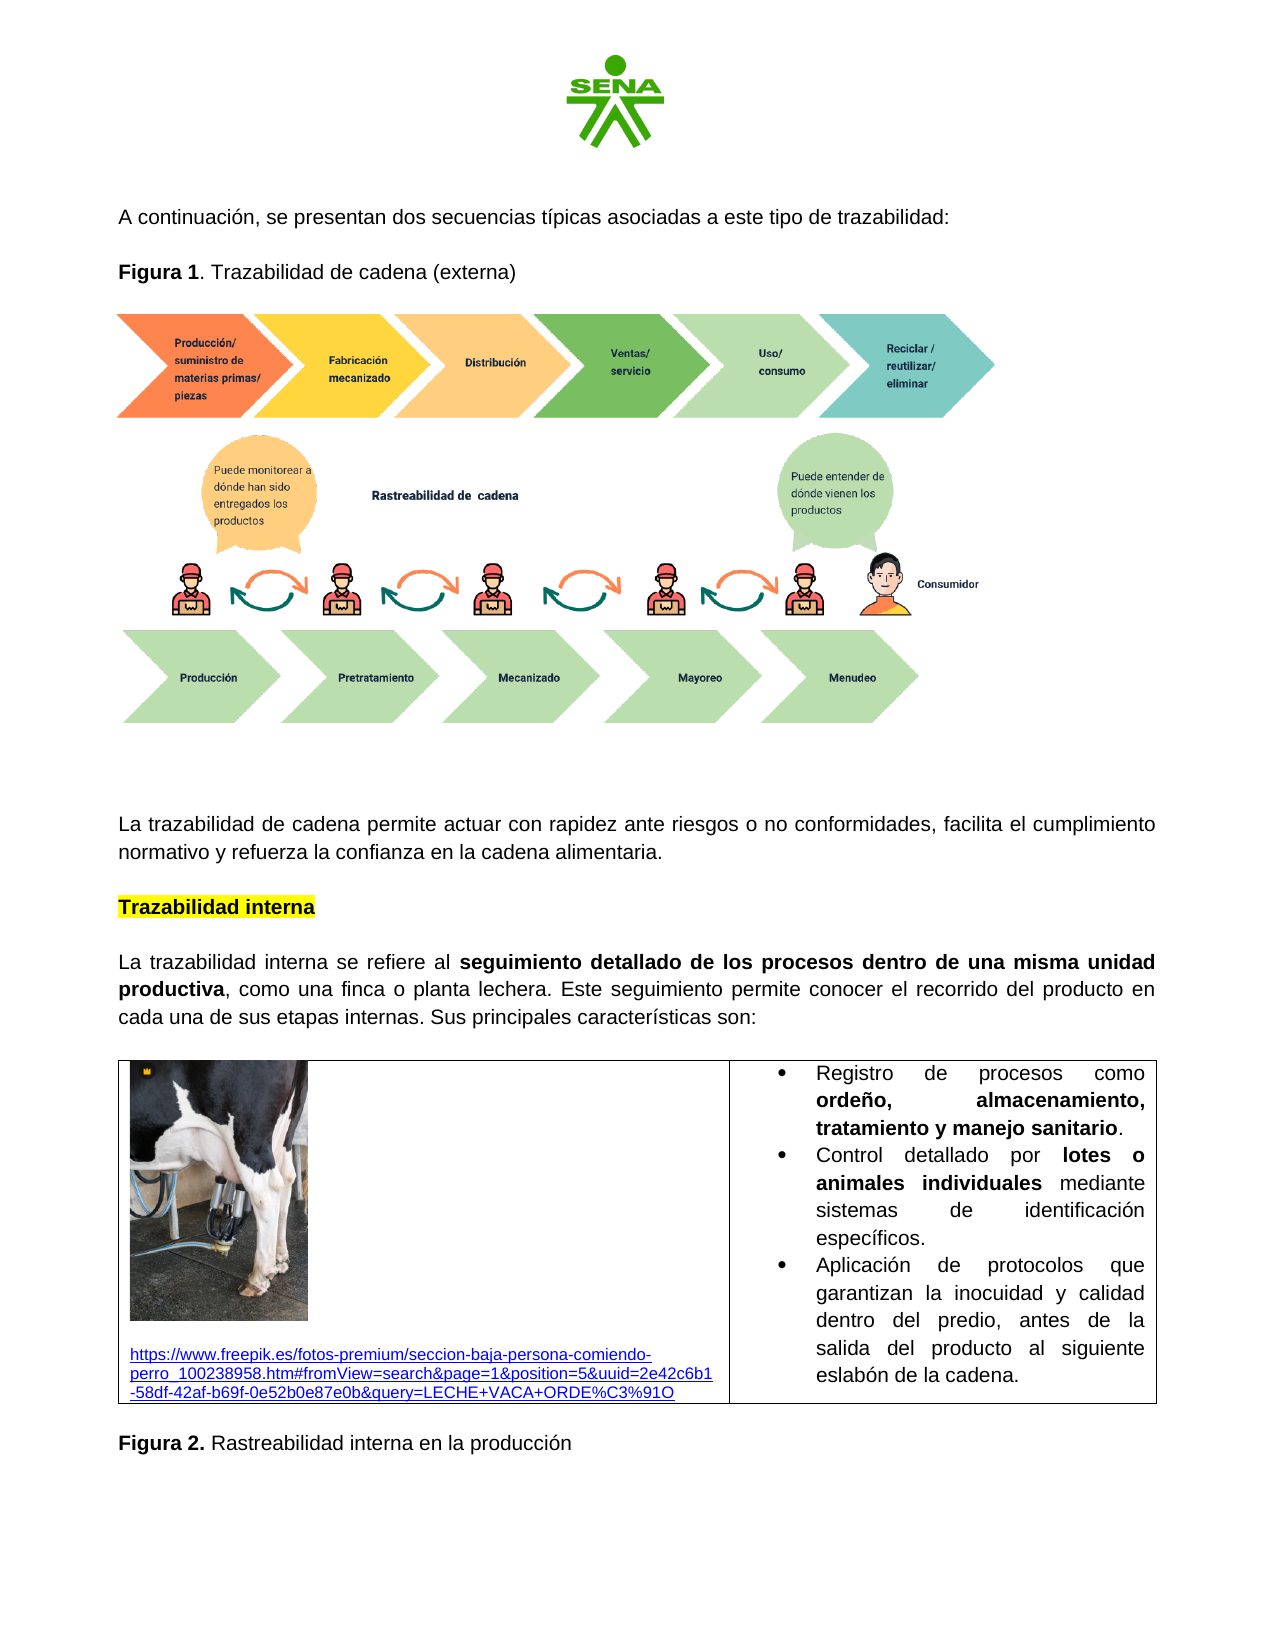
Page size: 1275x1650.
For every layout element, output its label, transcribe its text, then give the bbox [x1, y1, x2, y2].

text Trazabilidad interna [118, 894, 1157, 918]
text Figura 1. Trazabilidad de cadena (externa) [118, 260, 1157, 284]
text La trazabilidad interna se refiere al seguimiento detallado de los procesos dentro de una misma unidad productiva, como una finca o planta lechera. Este seguimiento permite conocer el recorrido del producto en cada una de sus etapas internas. Sus principales características son: [118, 949, 1157, 1028]
text A continuación, se presentan dos secuencias típicas asociadas a este tipo de trazabilidad: [118, 205, 1157, 229]
picture [566, 55, 664, 148]
picture [129, 1060, 308, 1321]
text La trazabilidad de cadena permite actuar con rapidez ante riesgos o no conformidades, facilita el cumplimiento normativo y refuerza la confianza en la cadena alimentaria. [118, 812, 1157, 863]
table_header Registro de procesos como ordeño, almacenamiento, tratamiento y manejo sanitario. Control detallado por lotes o animales individuales mediante sistemas de identificación específicos. Aplicación de protocolos que garantizan la inocuidad y calidad dentro del predio, antes de la salida del producto al siguiente eslabón de la cadena. [730, 1061, 1156, 1402]
table_header https://www.freepik.es/fotos-premium/seccion-baja-persona-comiendo-perro_100238958.htm#fromView=search&page=1&position=5&uuid=2e42c6b1-58df-42af-b69f-0e52b0e87e0b&query=LECHE+VACA+ORDE%C3%91O [119, 1061, 729, 1402]
picture [116, 314, 995, 723]
text Figura 2. Rastreabilidad interna en la producción [118, 1431, 1157, 1455]
